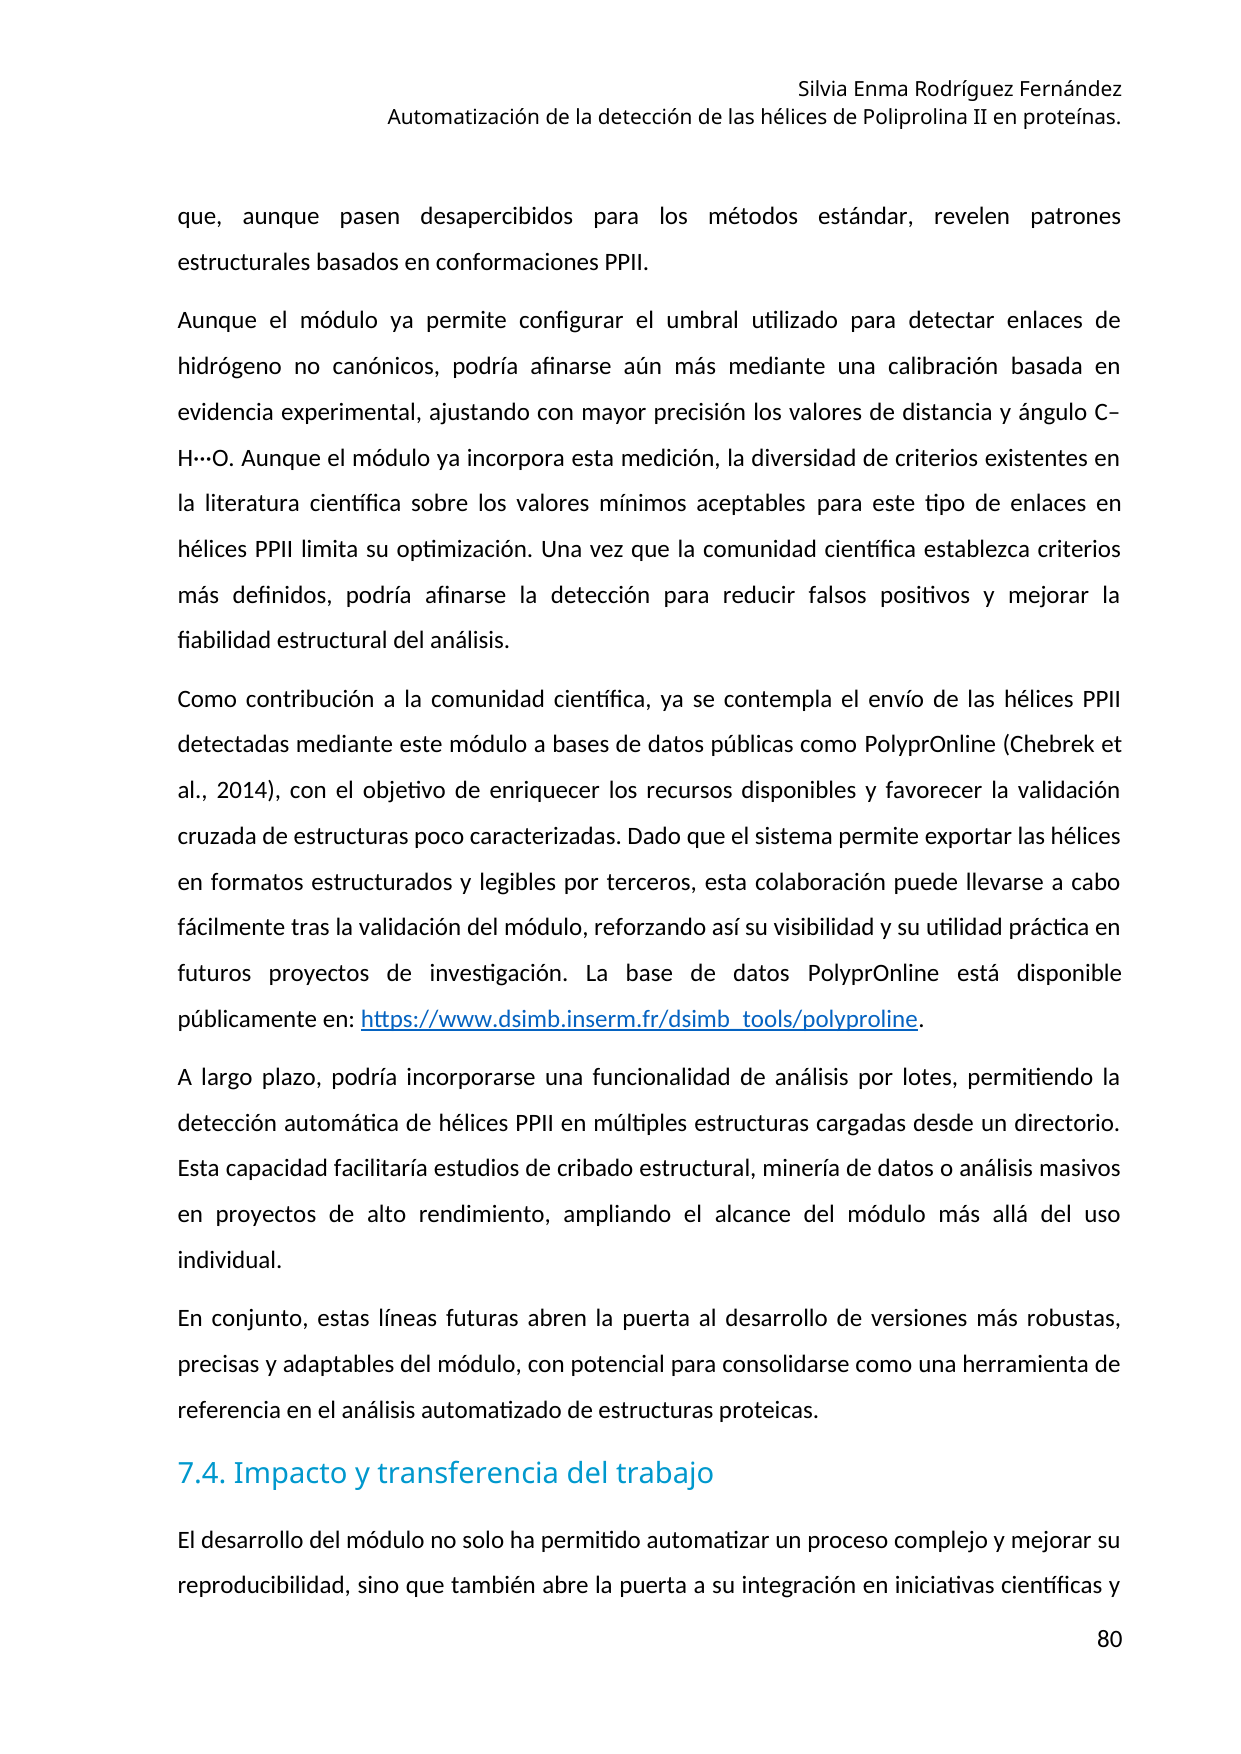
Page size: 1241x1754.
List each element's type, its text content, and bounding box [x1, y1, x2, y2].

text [177, 201, 1122, 277]
text En conjunto, estas líneas futuras abren la puerta al desarrollo de versiones más robustas, precisas y adaptables del módulo, con potencial para consolidarse como una herramienta de referencia en el análisis automatizado de estructuras proteicas. [177, 1302, 1122, 1424]
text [177, 1524, 1122, 1600]
text Aunque el módulo ya permite configurar el umbral utilizado para detectar enlaces de hidrógeno no canónicos, podría afinarse aún más mediante una calibración basada en evidencia experimental, ajustando con mayor precisión los valores de distancia y ángulo C–H···O. Aunque el módulo ya incorpora esta medición, la diversidad de criterios existentes en la literatura científica sobre los valores mínimos aceptables para este tipo de enlaces en hélices PPII limita su optimización. Una vez que la comunidad científica establezca criterios más definidos, podría afinarse la detección para reducir falsos positivos y mejorar la fiabilidad estructural del análisis. [177, 304, 1122, 655]
subtitle 7.4. Impacto y transferencia del trabajo [177, 1452, 1122, 1492]
text A largo plazo, podría incorporarse una funcionalidad de análisis por lotes, permitiendo la detección automática de hélices PPII en múltiples estructuras cargadas desde un directorio. Esta capacidad facilitaría estudios de cribado estructural, minería de datos o análisis masivos en proyectos de alto rendimiento, ampliando el alcance del módulo más allá del uso individual. [177, 1061, 1122, 1274]
text Como contribución a la comunidad científica, ya se contempla el envío de las hélices PPII detectadas mediante este módulo a bases de datos públicas como PolyprOnline (Chebrek et al., 2014), con el objetivo de enriquecer los recursos disponibles y favorecer la validación cruzada de estructuras poco caracterizadas. Dado que el sistema permite exportar las hélices en formatos estructurados y legibles por terceros, esta colaboración puede llevarse a cabo fácilmente tras la validación del módulo, reforzando así su visibilidad y su utilidad práctica en futuros proyectos de investigación. La base de datos PolyprOnline está disponible públicamente en: https://www.dsimb.inserm.fr/dsimb_tools/polyproline. [177, 683, 1122, 1033]
